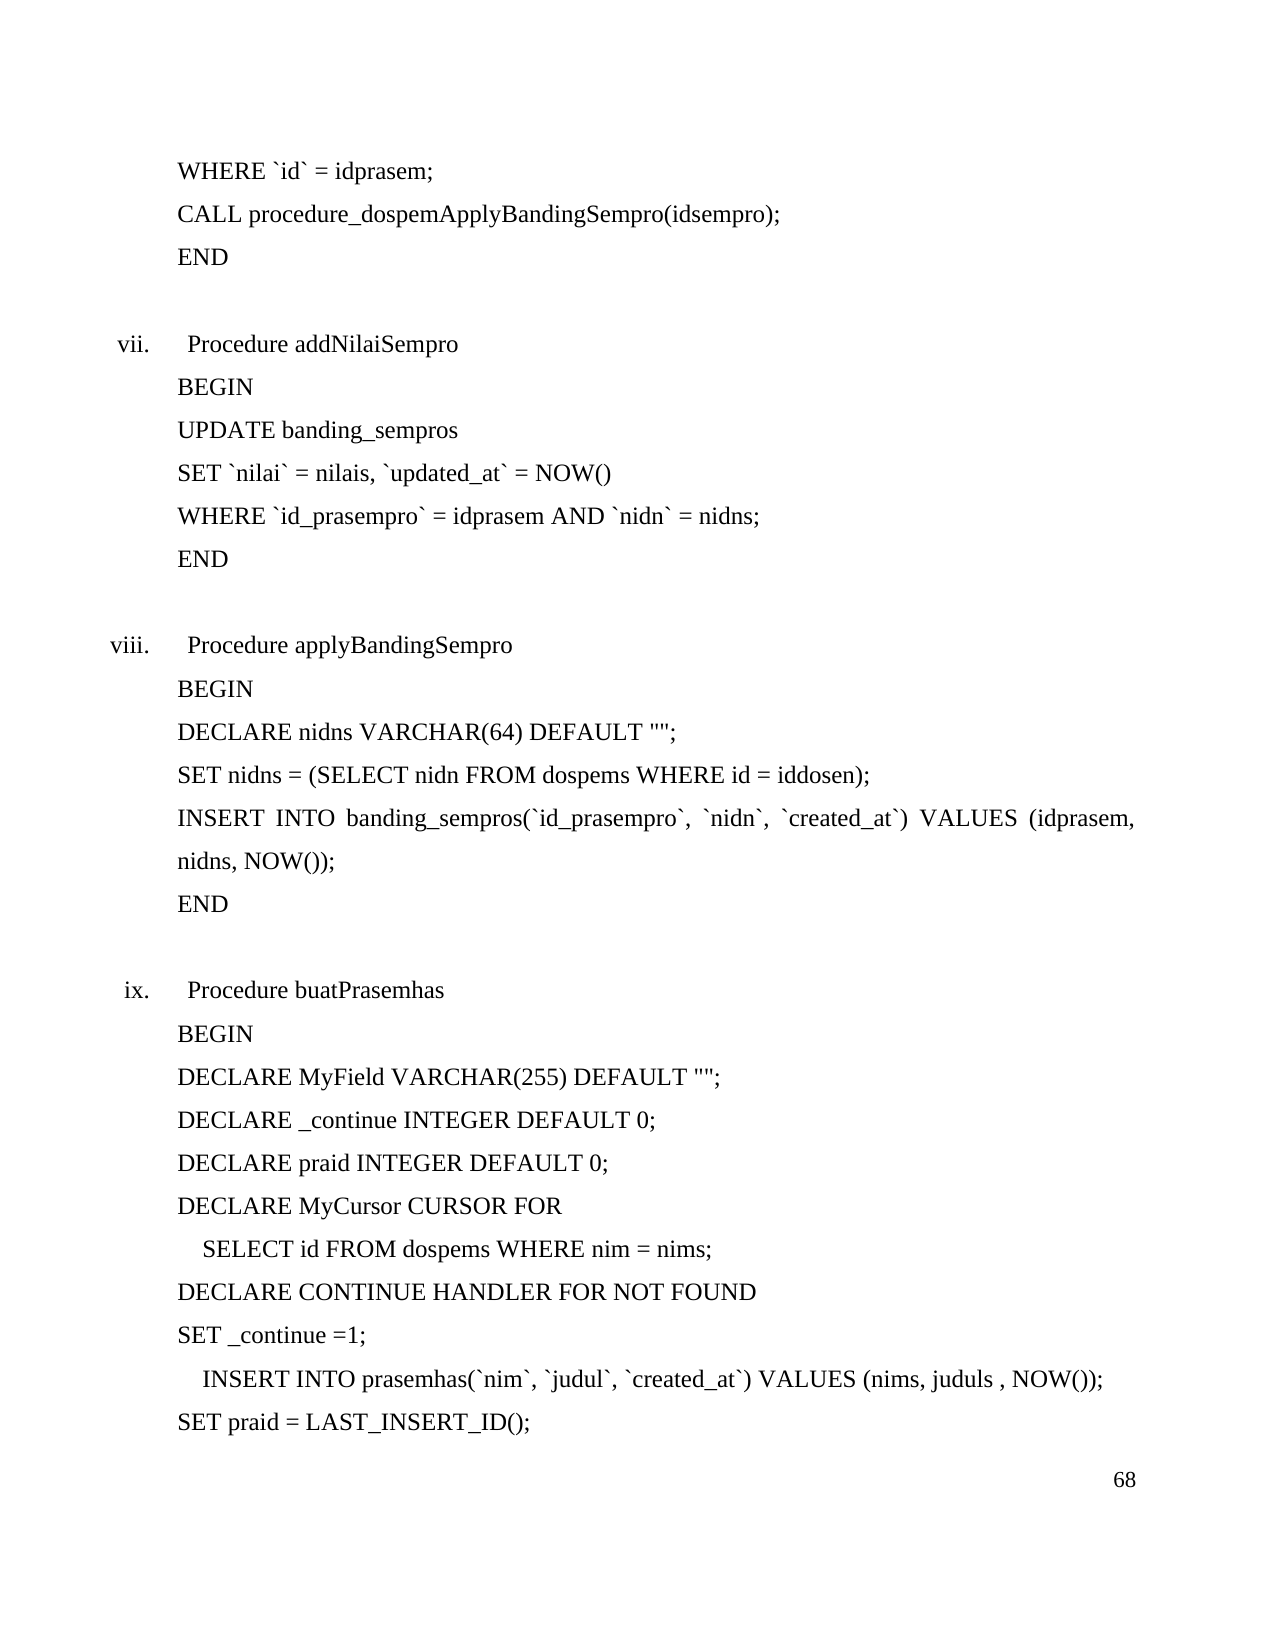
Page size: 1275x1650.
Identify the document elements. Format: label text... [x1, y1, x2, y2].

list SET _continue =1; [177, 1321, 1136, 1349]
list DECLARE MyCursor CURSOR FOR [177, 1191, 1136, 1220]
list Procedure applyBandingSempro [149, 631, 1136, 659]
list BEGIN [177, 372, 1136, 401]
list DECLARE CONTINUE HANDLER FOR NOT FOUND [177, 1277, 1136, 1306]
list WHERE `id_prasempro` = idprasem AND `nidn` = nidns; [177, 501, 1136, 530]
list Procedure addNilaiSempro [149, 329, 1136, 357]
list WHERE `id` = idprasem; [177, 156, 1136, 185]
list SET praid = LAST_INSERT_ID(); [177, 1407, 1136, 1436]
list SET `nilai` = nilais, `updated_at` = NOW() [177, 458, 1136, 487]
list DECLARE nidns VARCHAR(64) DEFAULT ""; [177, 717, 1136, 746]
list BEGIN [177, 1019, 1136, 1047]
list UPDATE banding_sempros [177, 415, 1136, 444]
list SELECT id FROM dospems WHERE nim = nims; [177, 1234, 1136, 1263]
list DECLARE praid INTEGER DEFAULT 0; [177, 1148, 1136, 1177]
list CALL procedure_dospemApplyBandingSempro(idsempro); [177, 199, 1136, 228]
list Procedure buatPrasemhas [149, 976, 1136, 1004]
list DECLARE _continue INTEGER DEFAULT 0; [177, 1105, 1136, 1134]
list SET nidns = (SELECT nidn FROM dospems WHERE id = iddosen); [177, 760, 1136, 789]
list INSERT INTO banding_sempros(`id_prasempro`, `nidn`, `created_at`) VALUES (idprasem, nidns, NOW()); [177, 803, 1136, 875]
list END [177, 242, 1136, 271]
list END [177, 544, 1136, 573]
list INSERT INTO prasemhas(`nim`, `judul`, `created_at`) VALUES (nims, juduls , NOW()); [177, 1364, 1136, 1392]
list BEGIN [177, 674, 1136, 702]
list DECLARE MyField VARCHAR(255) DEFAULT ""; [177, 1062, 1136, 1091]
list END [177, 889, 1136, 918]
